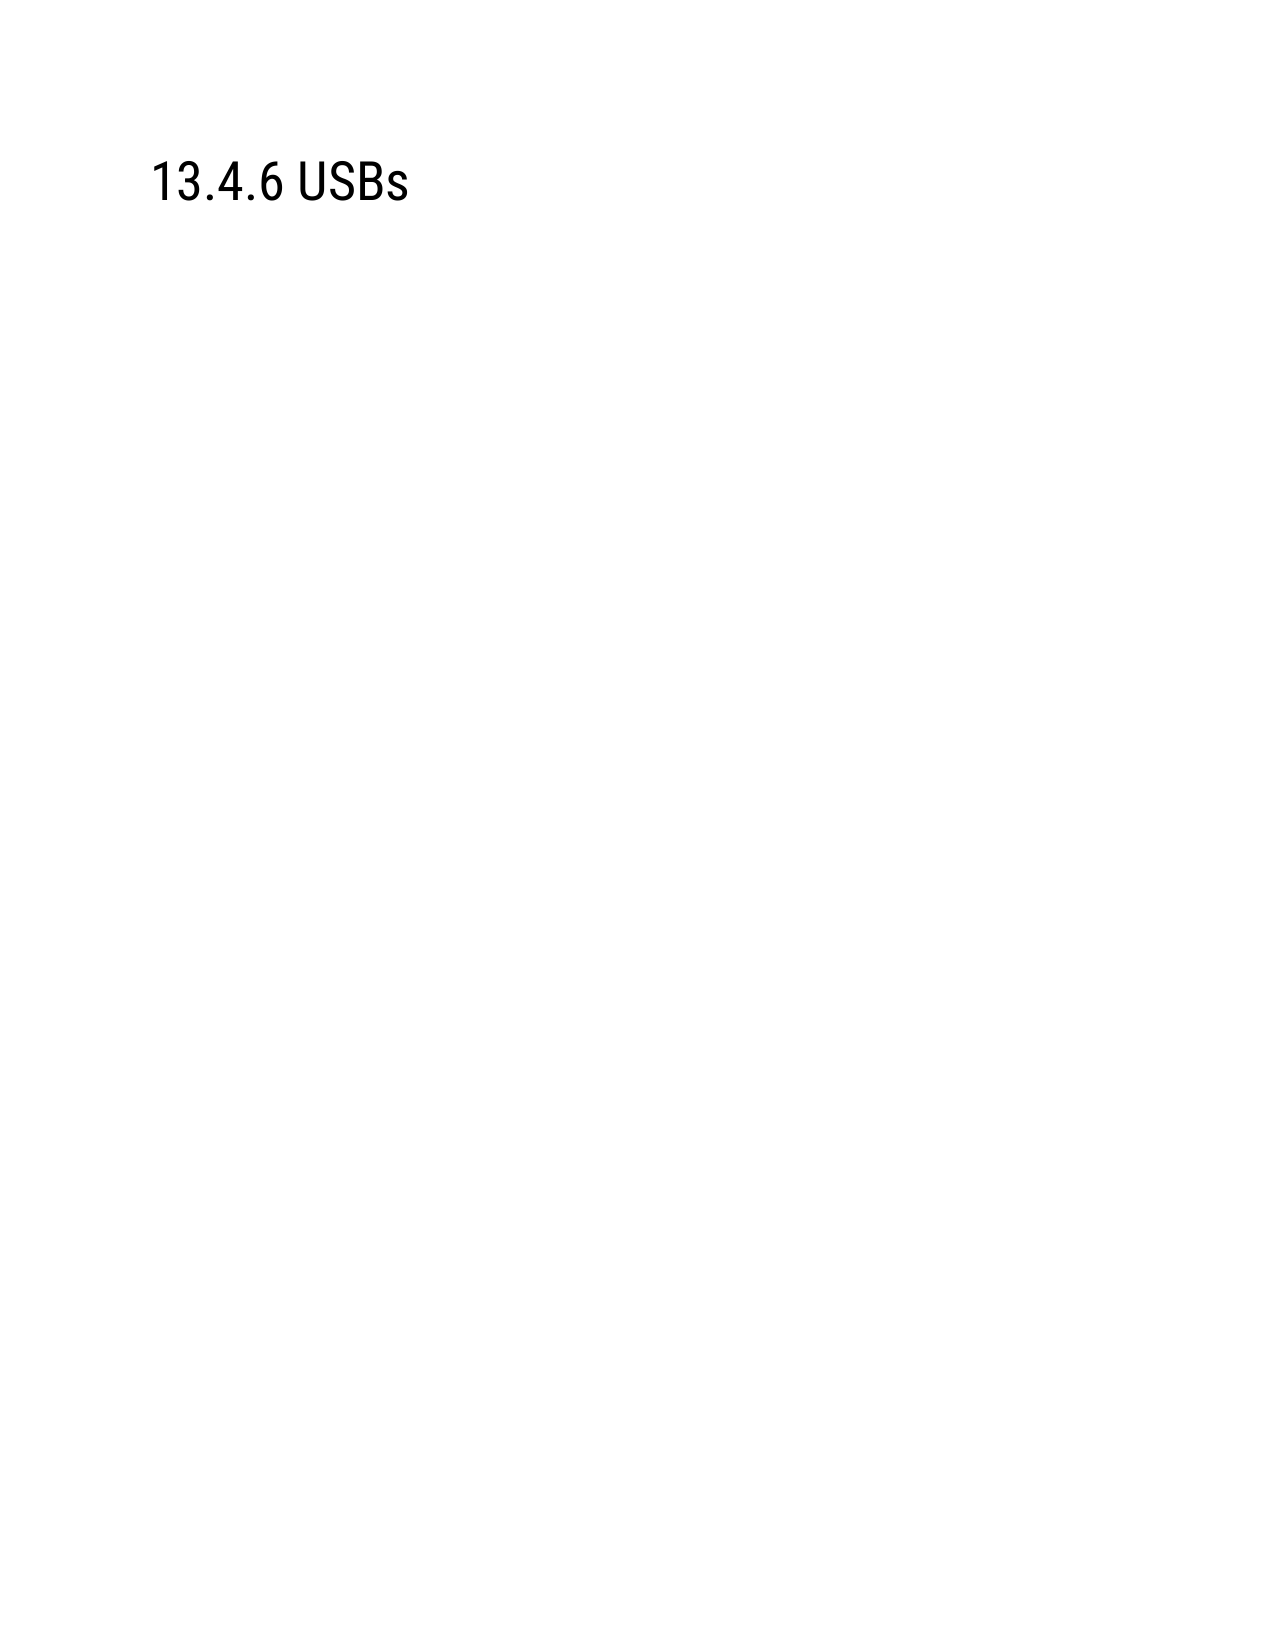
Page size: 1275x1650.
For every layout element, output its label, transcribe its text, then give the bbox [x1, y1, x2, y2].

title 13.4.6 USBs [150, 150, 1125, 213]
